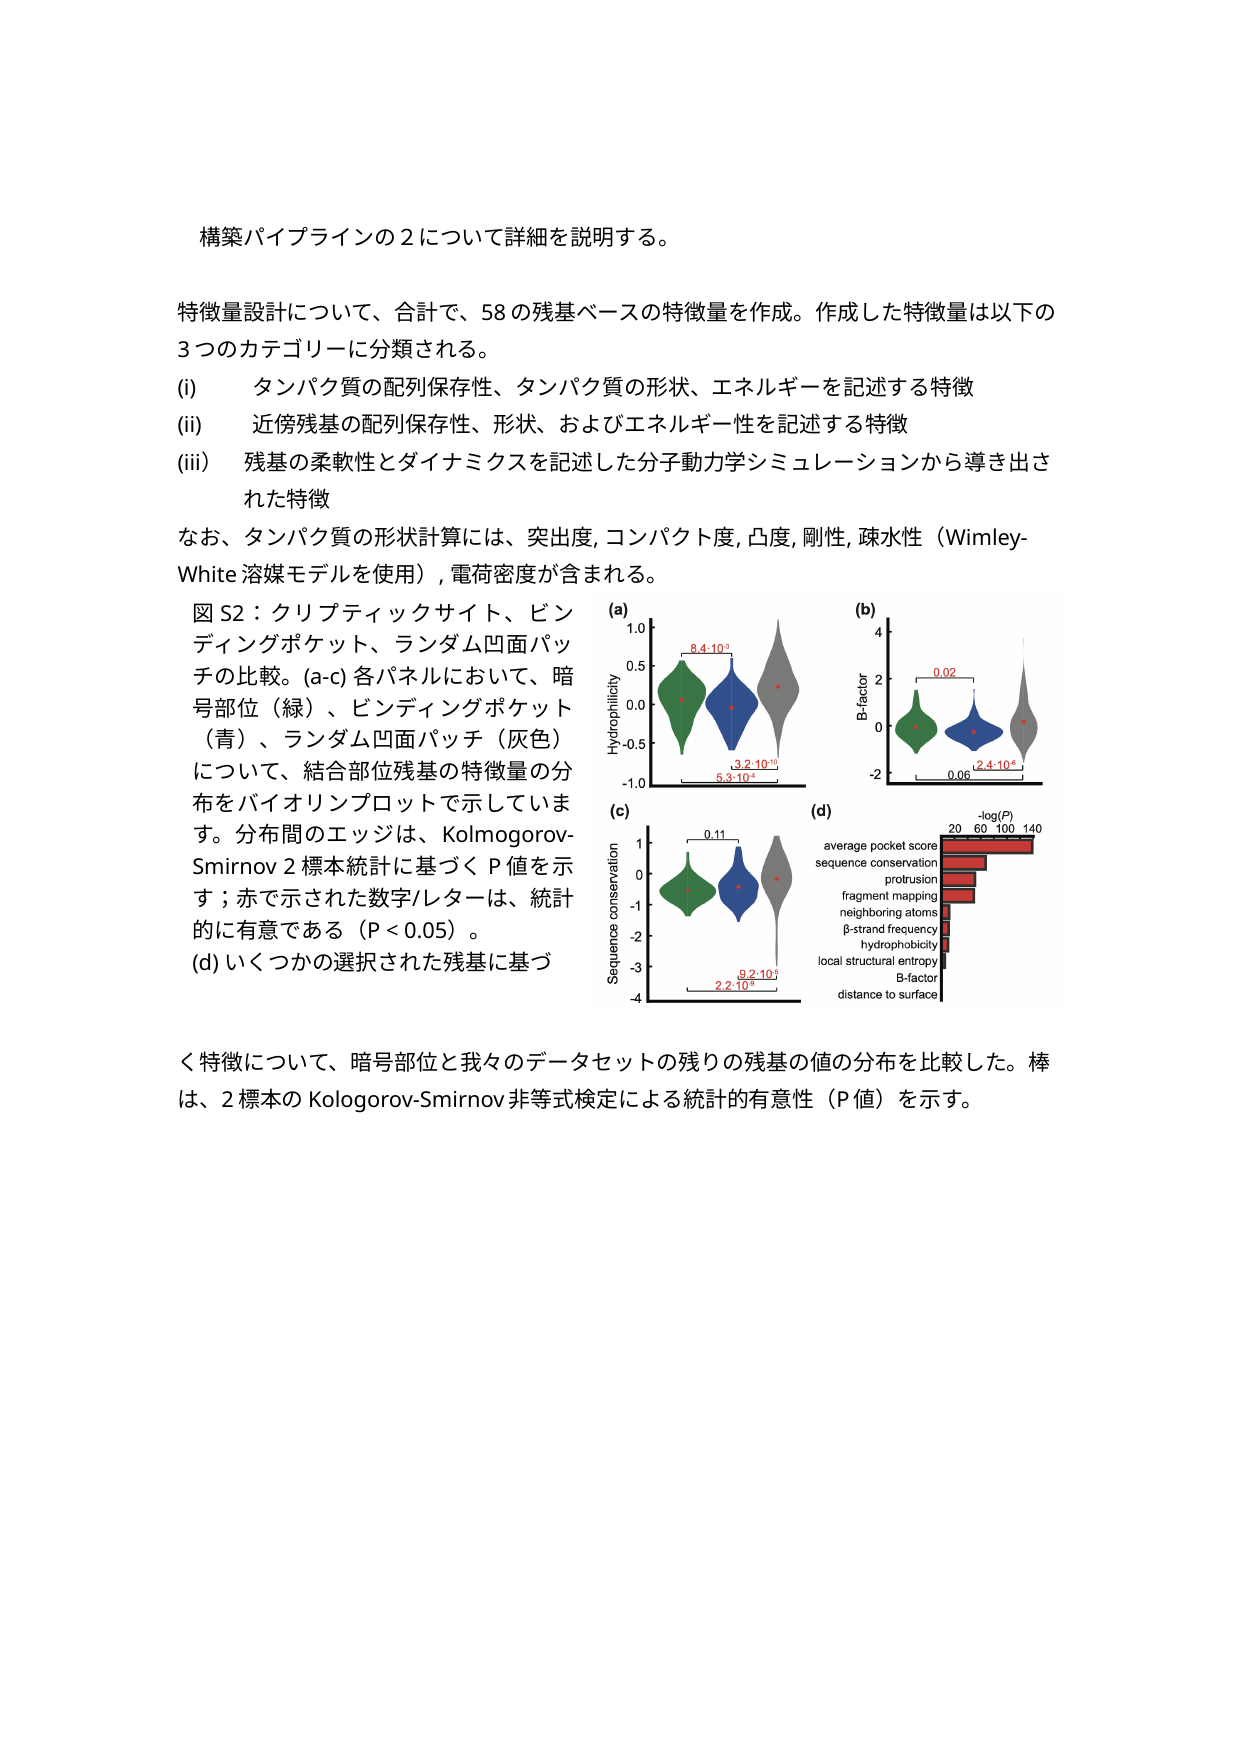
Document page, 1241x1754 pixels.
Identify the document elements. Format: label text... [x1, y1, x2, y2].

text れた特徴 [177, 479, 1063, 517]
text 構築パイプラインの２について詳細を説明する。 [177, 217, 1063, 254]
text なお、タンパク質の形状計算には、突出度, コンパクト度, 凸度, 剛性, 疎水性（Wimley-White溶媒モデルを使用）, 電荷密度が含まれる。 [177, 517, 1063, 591]
text く特徴について、暗号部位と我々のデータセットの残りの残基の値の分布を比較した。棒は、2標本のKologorov-Smirnov非等式検定による統計的有意性（P値）を示す。 [177, 1042, 1063, 1117]
text 特徴量設計について、合計で、58の残基ベースの特徴量を作成。作成した特徴量は以下の3つのカテゴリーに分類される。 [177, 292, 1063, 367]
list 近傍残基の配列保存性、形状、およびエネルギー性を記述する特徴 [177, 404, 1063, 442]
list タンパク質の配列保存性、タンパク質の形状、エネルギーを記述する特徴 [177, 367, 1063, 404]
text (iii） 残基の柔軟性とダイナミクスを記述した分子動力学シミュレーションから導き出さ [177, 442, 1063, 479]
picture [589, 591, 1064, 1013]
